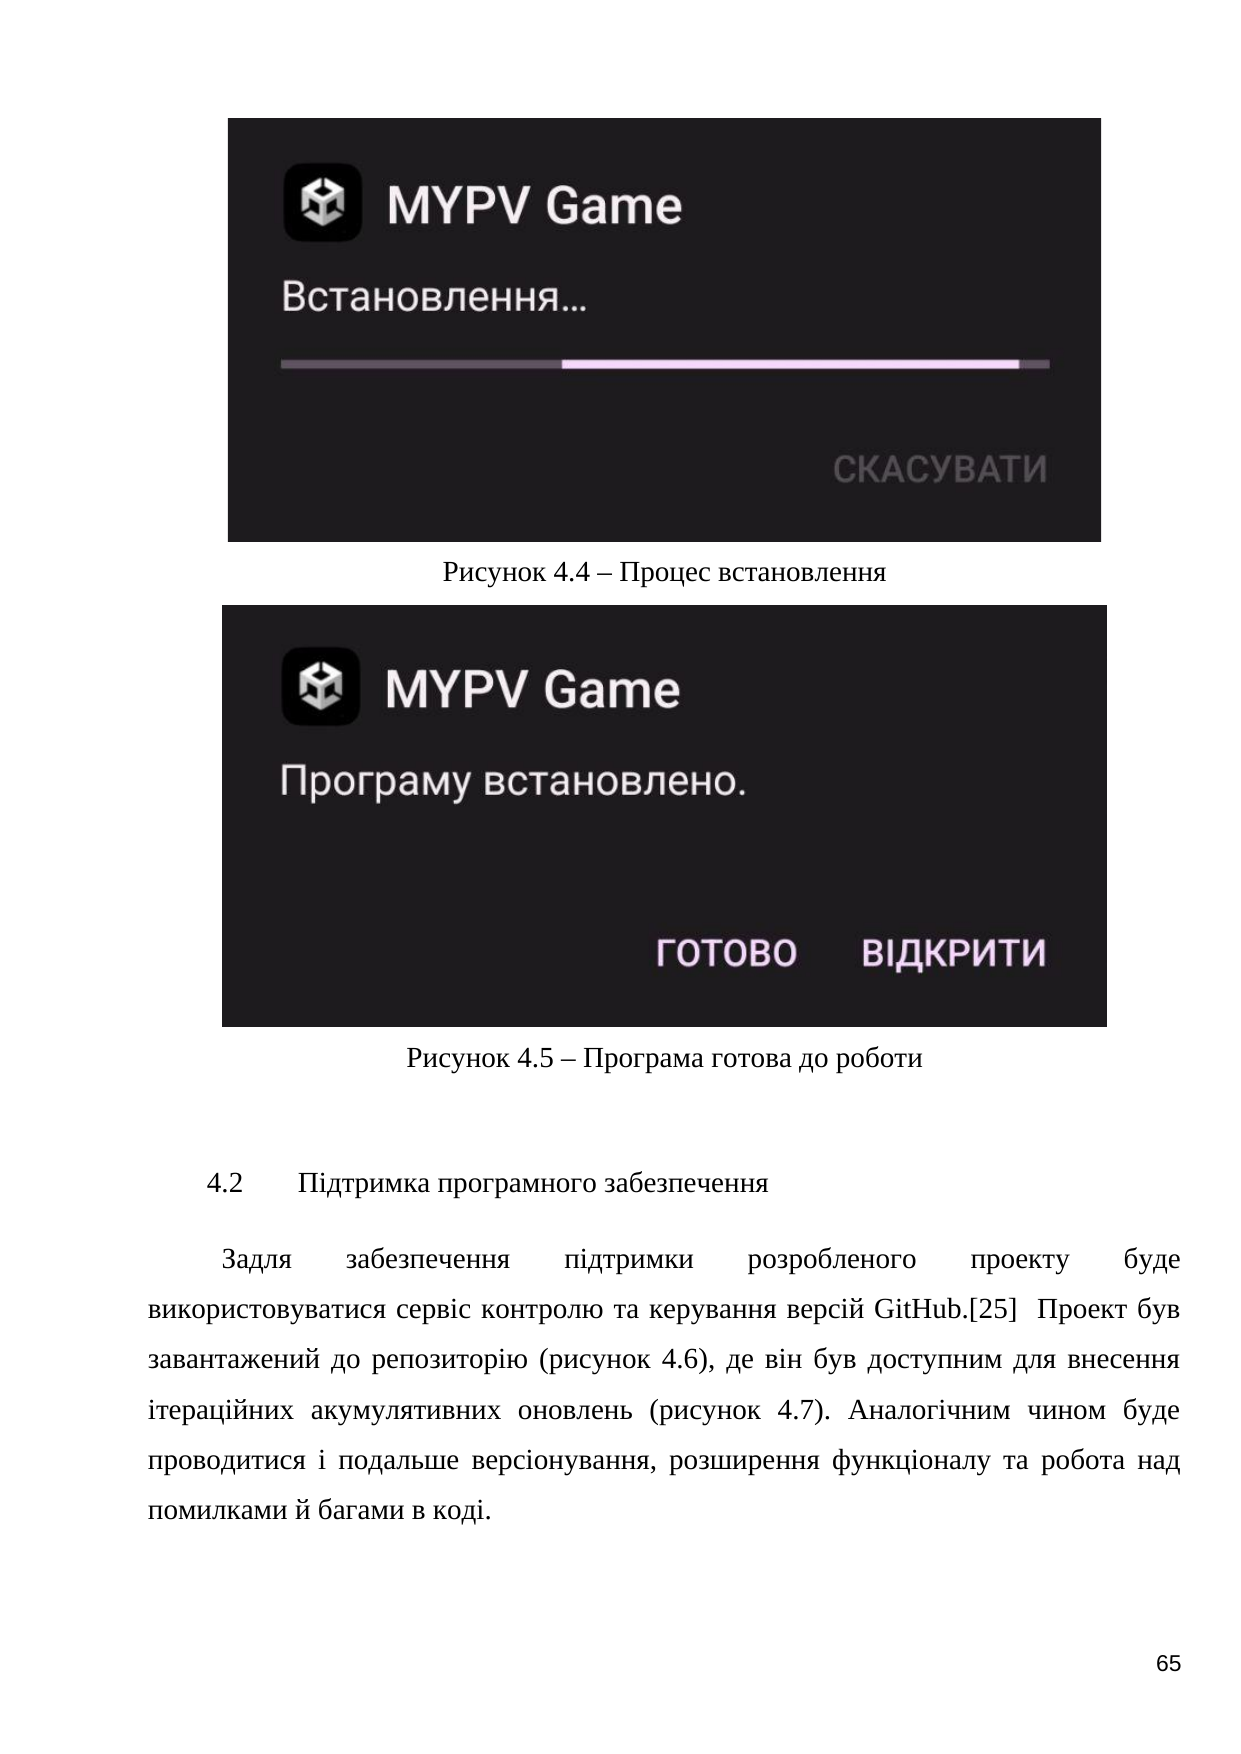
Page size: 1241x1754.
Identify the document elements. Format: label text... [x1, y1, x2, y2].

text Задля забезпечення підтримки розробленого проекту буде використовуватися сервіс контролю та керування версій GitHub.[25] Проект був завантажений до репозиторію (рисунок 4.6), де він був доступним для внесення ітераційних акумулятивних оновлень (рисунок 4.7). Аналогічним чином буде проводитися і подальше версіонування, розширення функціоналу та робота над помилками й багами в коді. [148, 1241, 1181, 1526]
picture [222, 605, 1107, 1027]
subtitle Підтримка програмного забезпечення [207, 1166, 1181, 1199]
text Рисунок 4.5 – Програма готова до роботи [148, 1040, 1181, 1073]
text Рисунок 4.4 – Процес встановлення [148, 554, 1181, 588]
picture [227, 118, 1102, 542]
